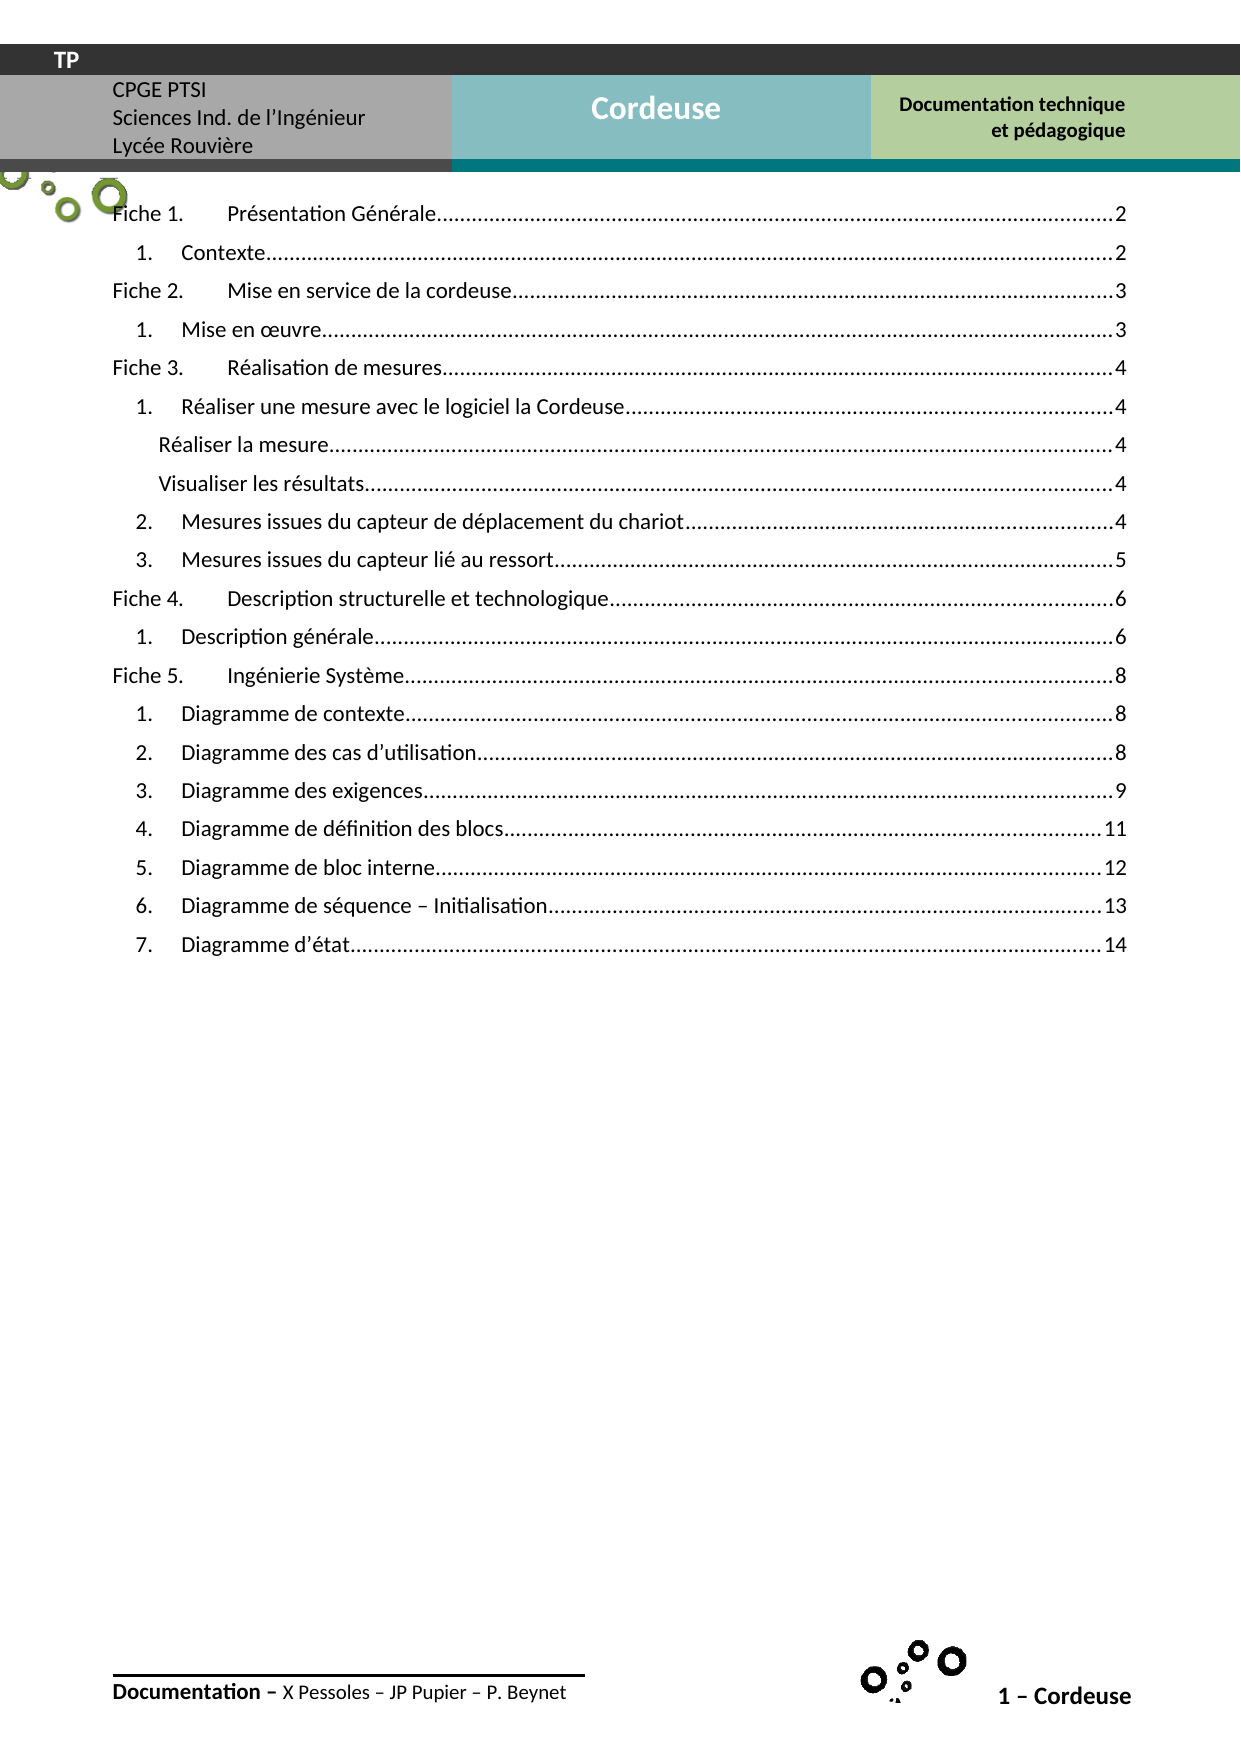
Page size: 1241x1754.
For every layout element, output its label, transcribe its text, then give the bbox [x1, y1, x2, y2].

text Visualiser les résultats 4 [158, 469, 1128, 497]
text 2. Mesures issues du capteur de déplacement du chariot 4 [135, 507, 1128, 535]
text 6. Diagramme de séquence – Initialisation 13 [135, 891, 1128, 919]
text 1. Mise en œuvre 3 [135, 315, 1128, 343]
text 2. Diagramme des cas d’utilisation 8 [135, 738, 1128, 766]
text 1. Diagramme de contexte 8 [135, 699, 1128, 727]
text Fiche 3. Réalisation de mesures 4 [112, 353, 1128, 381]
text Fiche 5. Ingénierie Système 8 [112, 661, 1128, 689]
text 5. Diagramme de bloc interne 12 [135, 853, 1128, 881]
text 4. Diagramme de définition des blocs 11 [135, 814, 1128, 843]
text Réaliser la mesure 4 [158, 430, 1128, 458]
text 7. Diagramme d’état 14 [135, 930, 1128, 958]
text 1. Contexte 2 [135, 238, 1128, 266]
text 1. Description générale 6 [135, 622, 1128, 650]
text Fiche 1. Présentation Générale 2 [112, 199, 1128, 228]
text 3. Diagramme des exigences 9 [135, 776, 1128, 804]
picture [0, 172, 128, 224]
text Fiche 2. Mise en service de la cordeuse 3 [112, 276, 1128, 304]
text 3. Mesures issues du capteur lié au ressort 5 [135, 546, 1128, 573]
picture [860, 1640, 967, 1703]
text Fiche 4. Description structurelle et technologique 6 [112, 584, 1128, 612]
text 1. Réaliser une mesure avec le logiciel la Cordeuse 4 [135, 392, 1128, 420]
